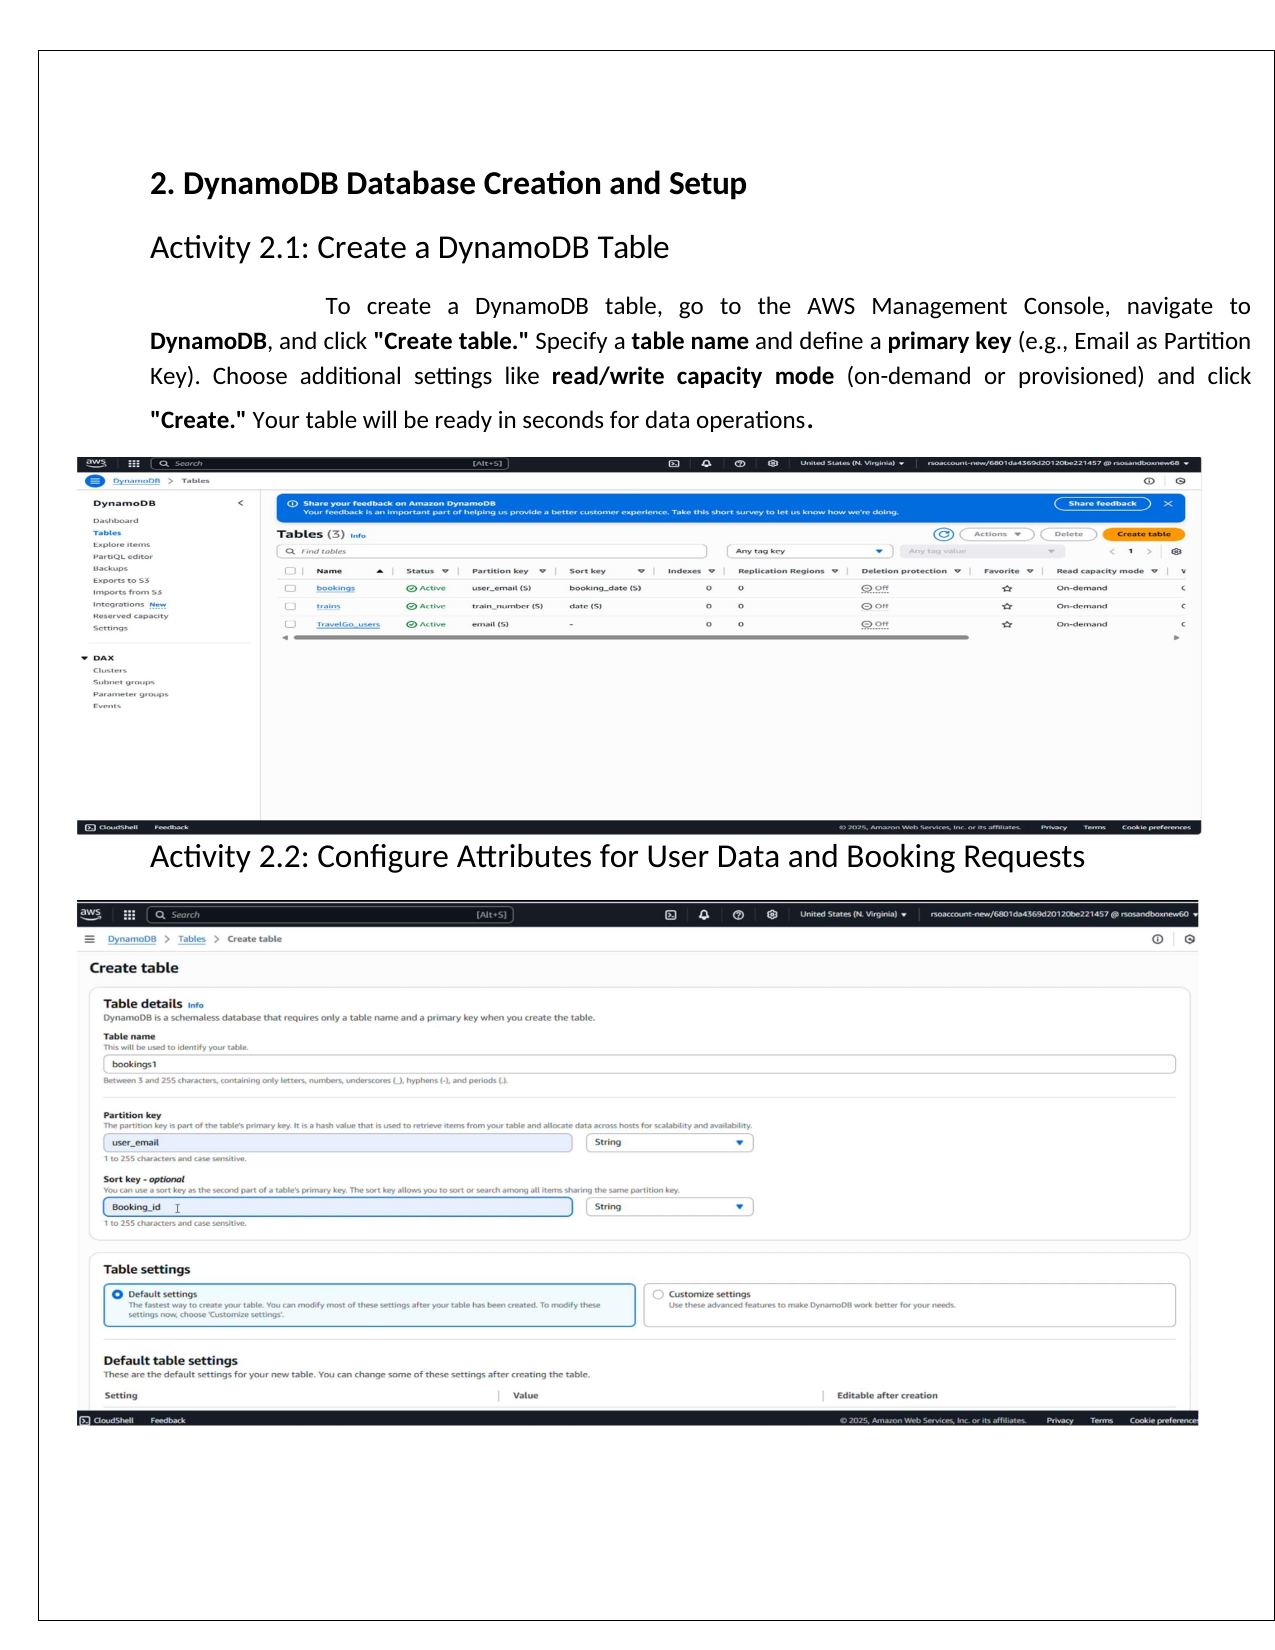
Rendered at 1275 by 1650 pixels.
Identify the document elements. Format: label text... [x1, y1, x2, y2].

list DynamoDB Database Creation and Setup [150, 162, 1274, 203]
text Activity 2.2: Configure Attributes for User Data and Booking Requests [150, 454, 1274, 876]
picture [76, 899, 1199, 1426]
picture [76, 456, 150, 835]
text Activity 2.1: Create a DynamoDB Table [150, 226, 1274, 267]
text To create a DynamoDB table, go to the AWS Management Console, navigate to DynamoDB, and click "Create table." Specify a table name and define a primary key (e.g., Email as Partition Key). Choose additional settings like read/write capacity mode (on-demand or provisioned) and click "Create." Your table will be ready in seconds for data operations. [150, 290, 1252, 437]
